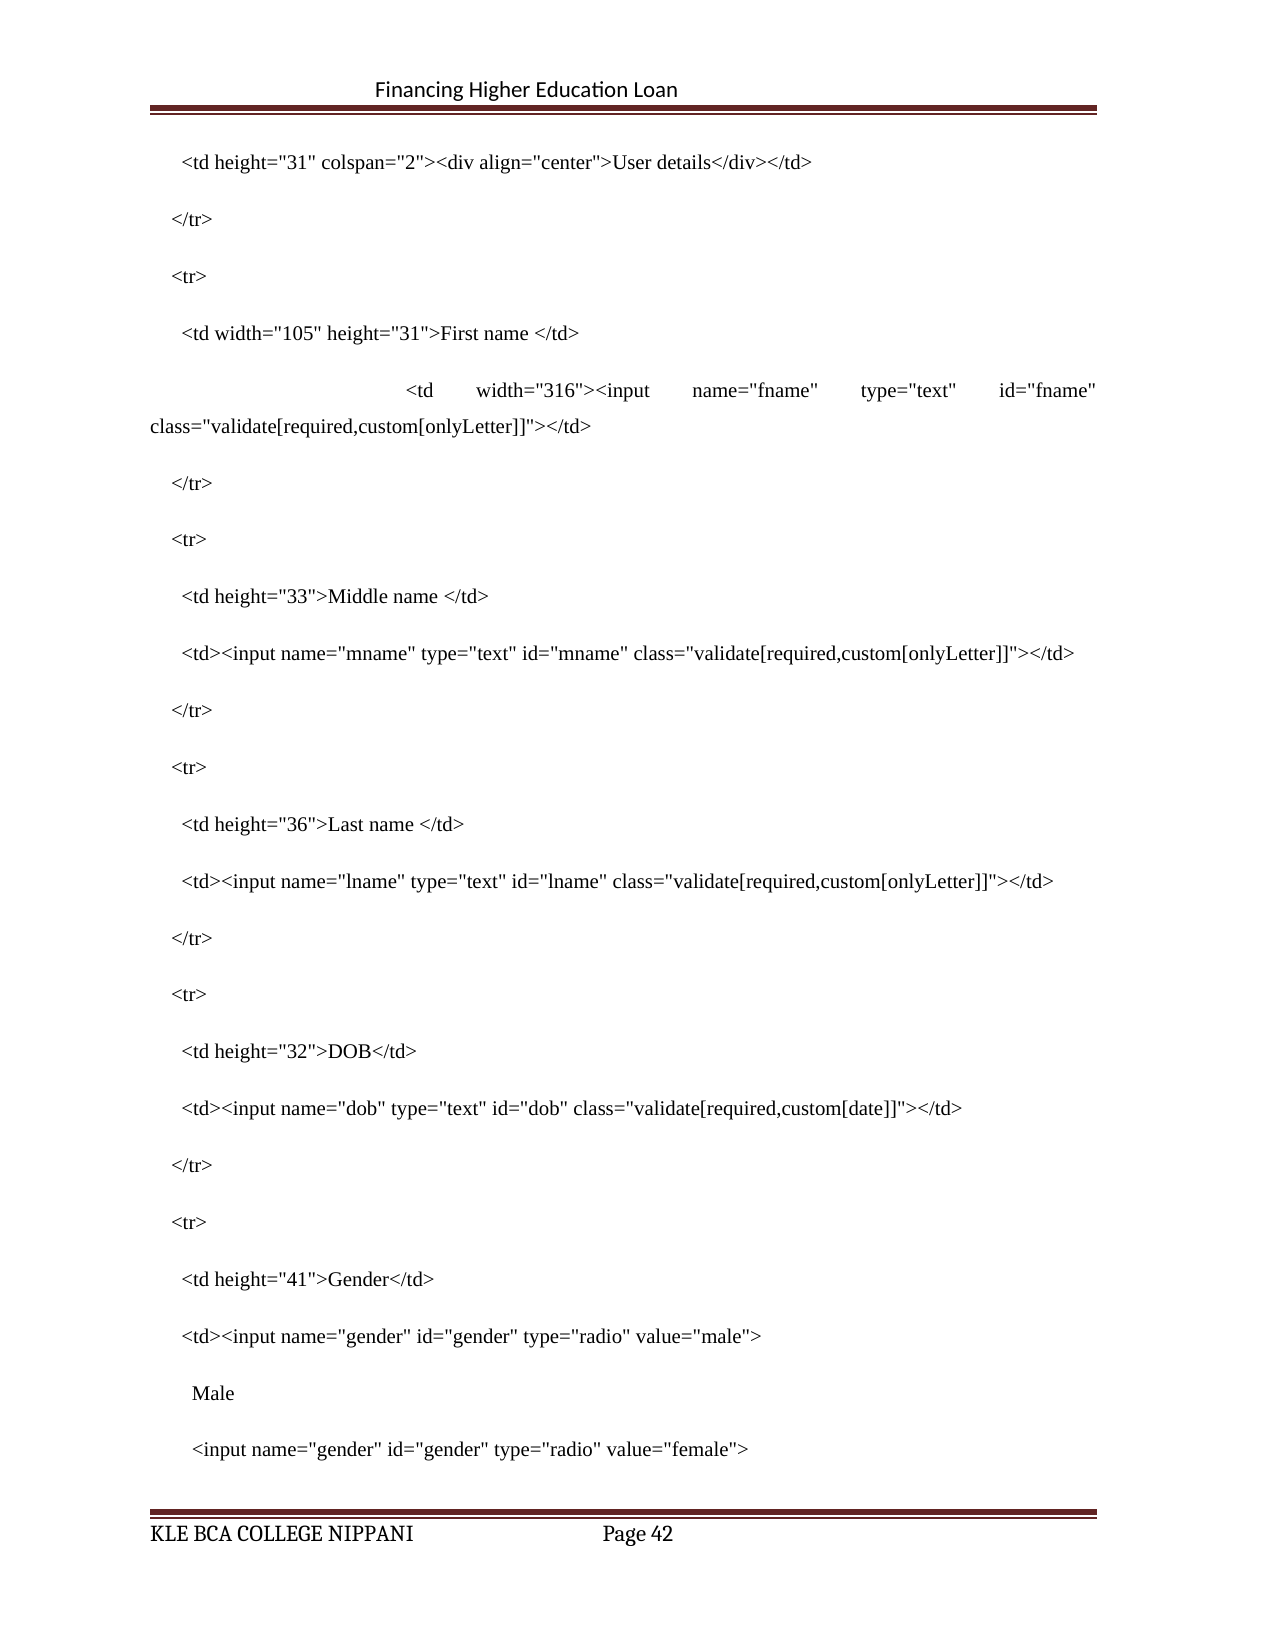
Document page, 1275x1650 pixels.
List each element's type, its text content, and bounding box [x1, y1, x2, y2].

text <td><input name="lname" type="text" id="lname" class="validate[required,custom[onlyLetter]]"></td> [150, 868, 1097, 893]
text <td height="32">DOB</td> [150, 1039, 1097, 1063]
text <input name="gender" id="gender" type="radio" value="female"> [150, 1437, 1097, 1461]
text <tr> [150, 264, 1097, 288]
text <tr> [150, 1210, 1097, 1234]
text <td><input name="dob" type="text" id="dob" class="validate[required,custom[date]]"></td> [150, 1096, 1097, 1120]
text <td width="105" height="31">First name </td> [150, 321, 1097, 345]
text <tr> [150, 755, 1097, 779]
text <td width="316"><input name="fname" type="text" id="fname" class="validate[required,custom[onlyLetter]]"></td> [150, 377, 1097, 438]
text <td><input name="gender" id="gender" type="radio" value="male"> [150, 1323, 1097, 1348]
text <td height="36">Last name </td> [150, 812, 1097, 836]
text </tr> [150, 925, 1097, 949]
text </tr> [150, 1153, 1097, 1177]
text <tr> [150, 982, 1097, 1006]
text Male [150, 1380, 1097, 1404]
text <tr> [150, 527, 1097, 551]
text <td height="31" colspan="2"><div align="center">User details</div></td> [150, 150, 1097, 174]
text </tr> [150, 470, 1097, 494]
text </tr> [150, 698, 1097, 722]
text </tr> [150, 207, 1097, 231]
text <td height="41">Gender</td> [150, 1267, 1097, 1291]
text <td height="33">Middle name </td> [150, 584, 1097, 608]
text <td><input name="mname" type="text" id="mname" class="validate[required,custom[onlyLetter]]"></td> [150, 641, 1097, 665]
